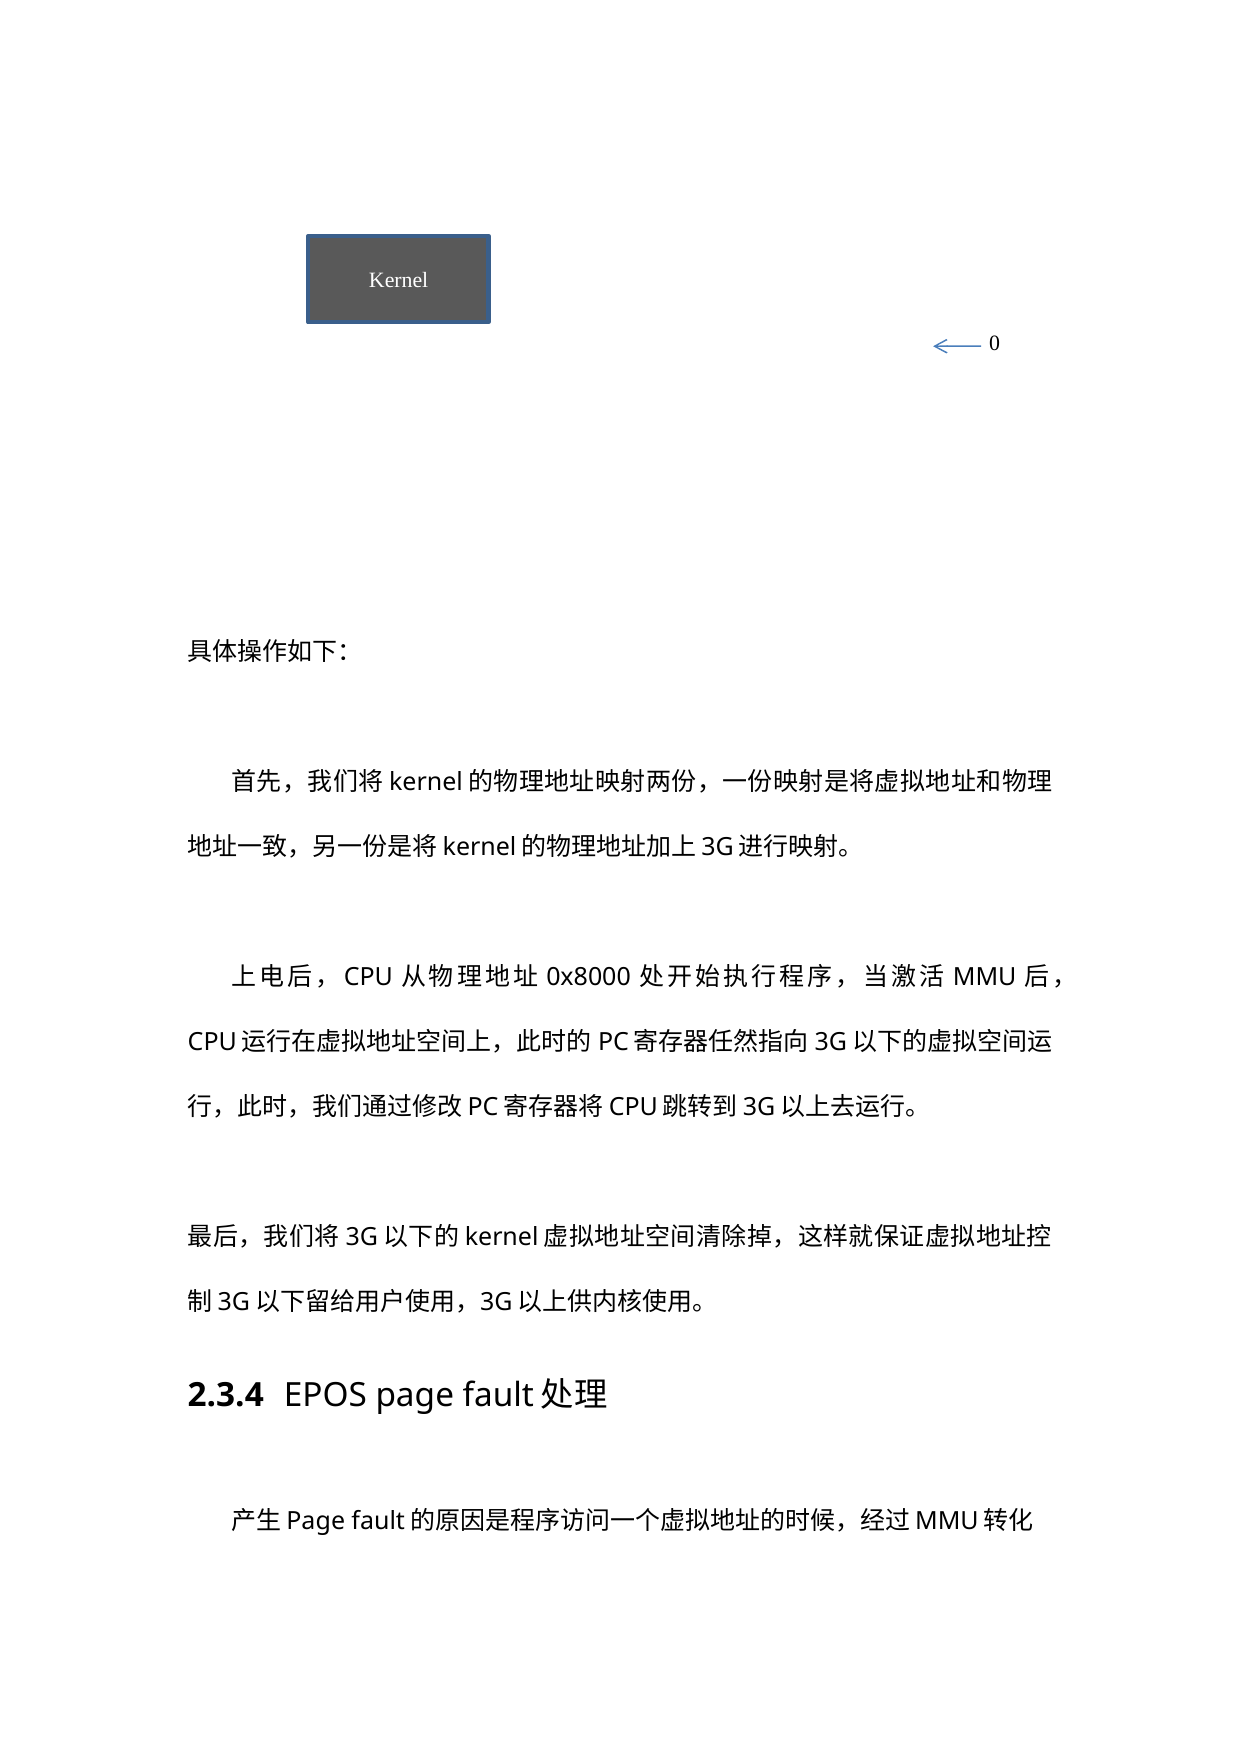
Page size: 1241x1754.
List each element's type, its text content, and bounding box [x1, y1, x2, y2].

text 首先，我们将kernel的物理地址映射两份，一份映射是将虚拟地址和物理地址一致，另一份是将kernel的物理地址加上3G进行映射。 [187, 747, 1053, 877]
subtitle EPOS page fault处理 [187, 1359, 1053, 1424]
text 具体操作如下： [187, 617, 1053, 682]
text 最后，我们将3G以下的kernel虚拟地址空间清除掉，这样就保证虚拟地址控制3G以下留给用户使用，3G以上供内核使用。 [187, 1202, 1053, 1332]
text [187, 1486, 1053, 1551]
text 上电后，CPU从物理地址0x8000处开始执行程序，当激活MMU后，CPU运行在虚拟地址空间上，此时的PC寄存器任然指向3G以下的虚拟空间运行，此时，我们通过修改PC寄存器将CPU跳转到3G以上去运行。 [187, 942, 1053, 1137]
